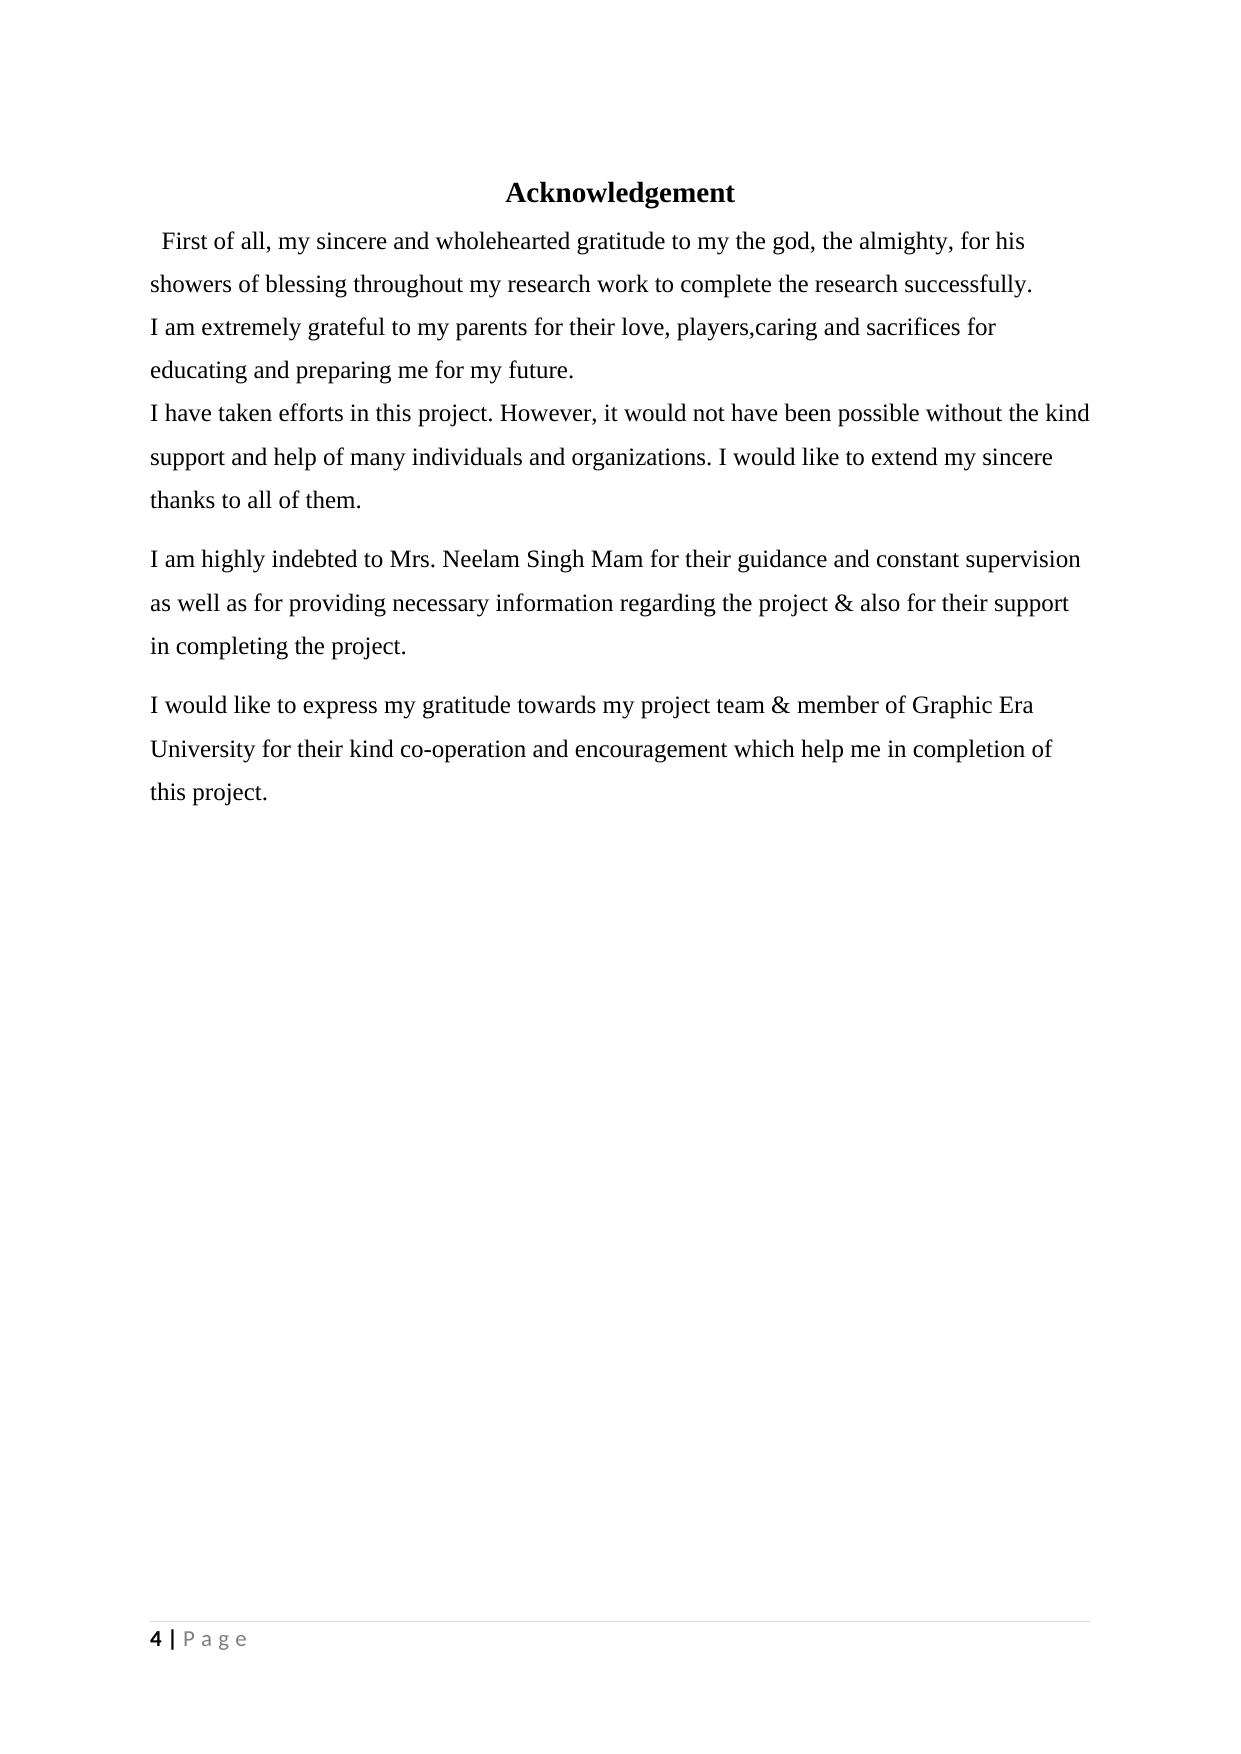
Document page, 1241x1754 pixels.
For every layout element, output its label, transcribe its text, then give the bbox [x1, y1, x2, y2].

text I have taken efforts in this project. However, it would not have been possible without the kind support and help of many individuals and organizations. I would like to extend my sincere thanks to all of them. [150, 398, 1090, 513]
text I would like to express my gratitude towards my project team & member of Graphic Era University for their kind co-operation and encouragement which help me in completion of this project. [150, 691, 1090, 806]
text First of all, my sincere and wholehearted gratitude to my the god, the almighty, for his showers of blessing throughout my research work to complete the research successfully. [150, 226, 1090, 298]
text I am extremely grateful to my parents for their love, players,caring and sacrifices for educating and preparing me for my future. [150, 312, 1090, 384]
text Acknowledgement [150, 176, 1090, 209]
text I am highly indebted to Mrs. Neelam Singh Mam for their guidance and constant supervision as well as for providing necessary information regarding the project & also for their support in completing the project. [150, 544, 1090, 659]
